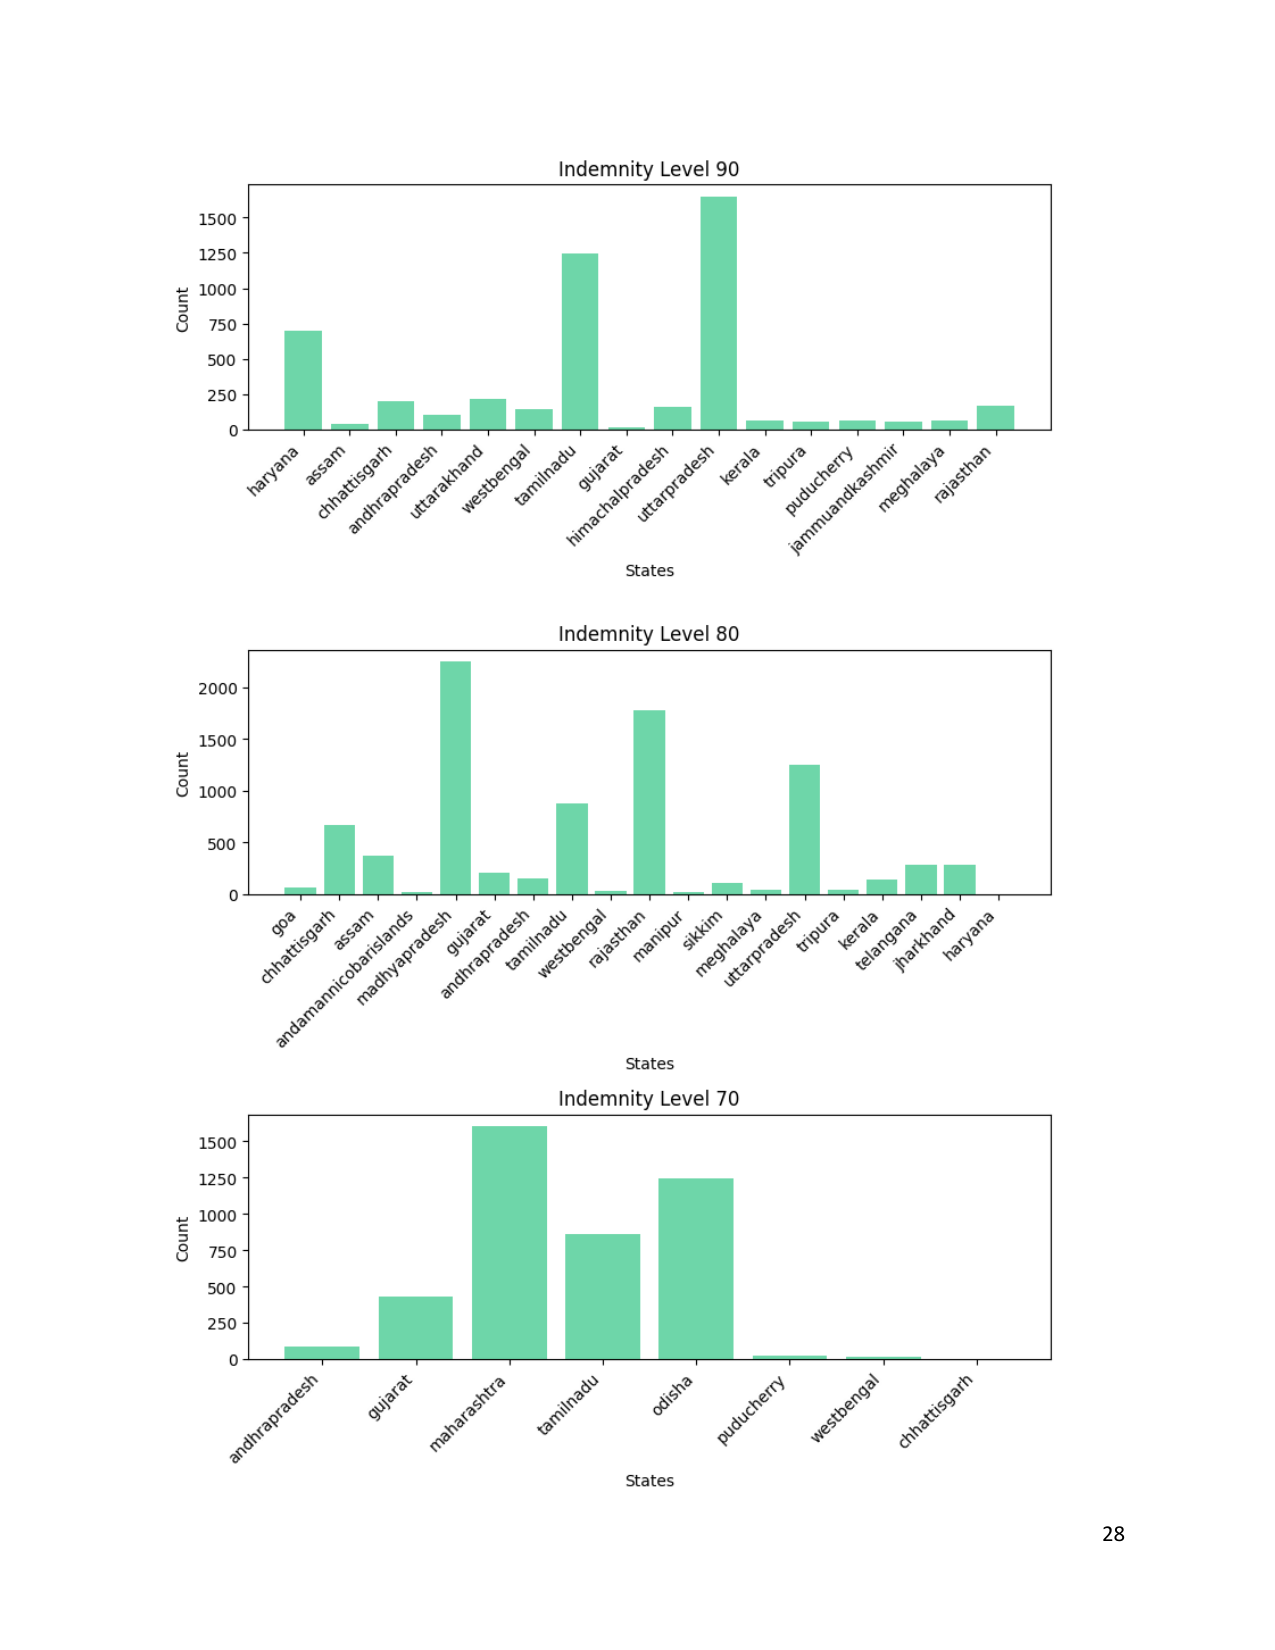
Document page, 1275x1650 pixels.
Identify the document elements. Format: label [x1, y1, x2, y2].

picture [164, 150, 1061, 1500]
